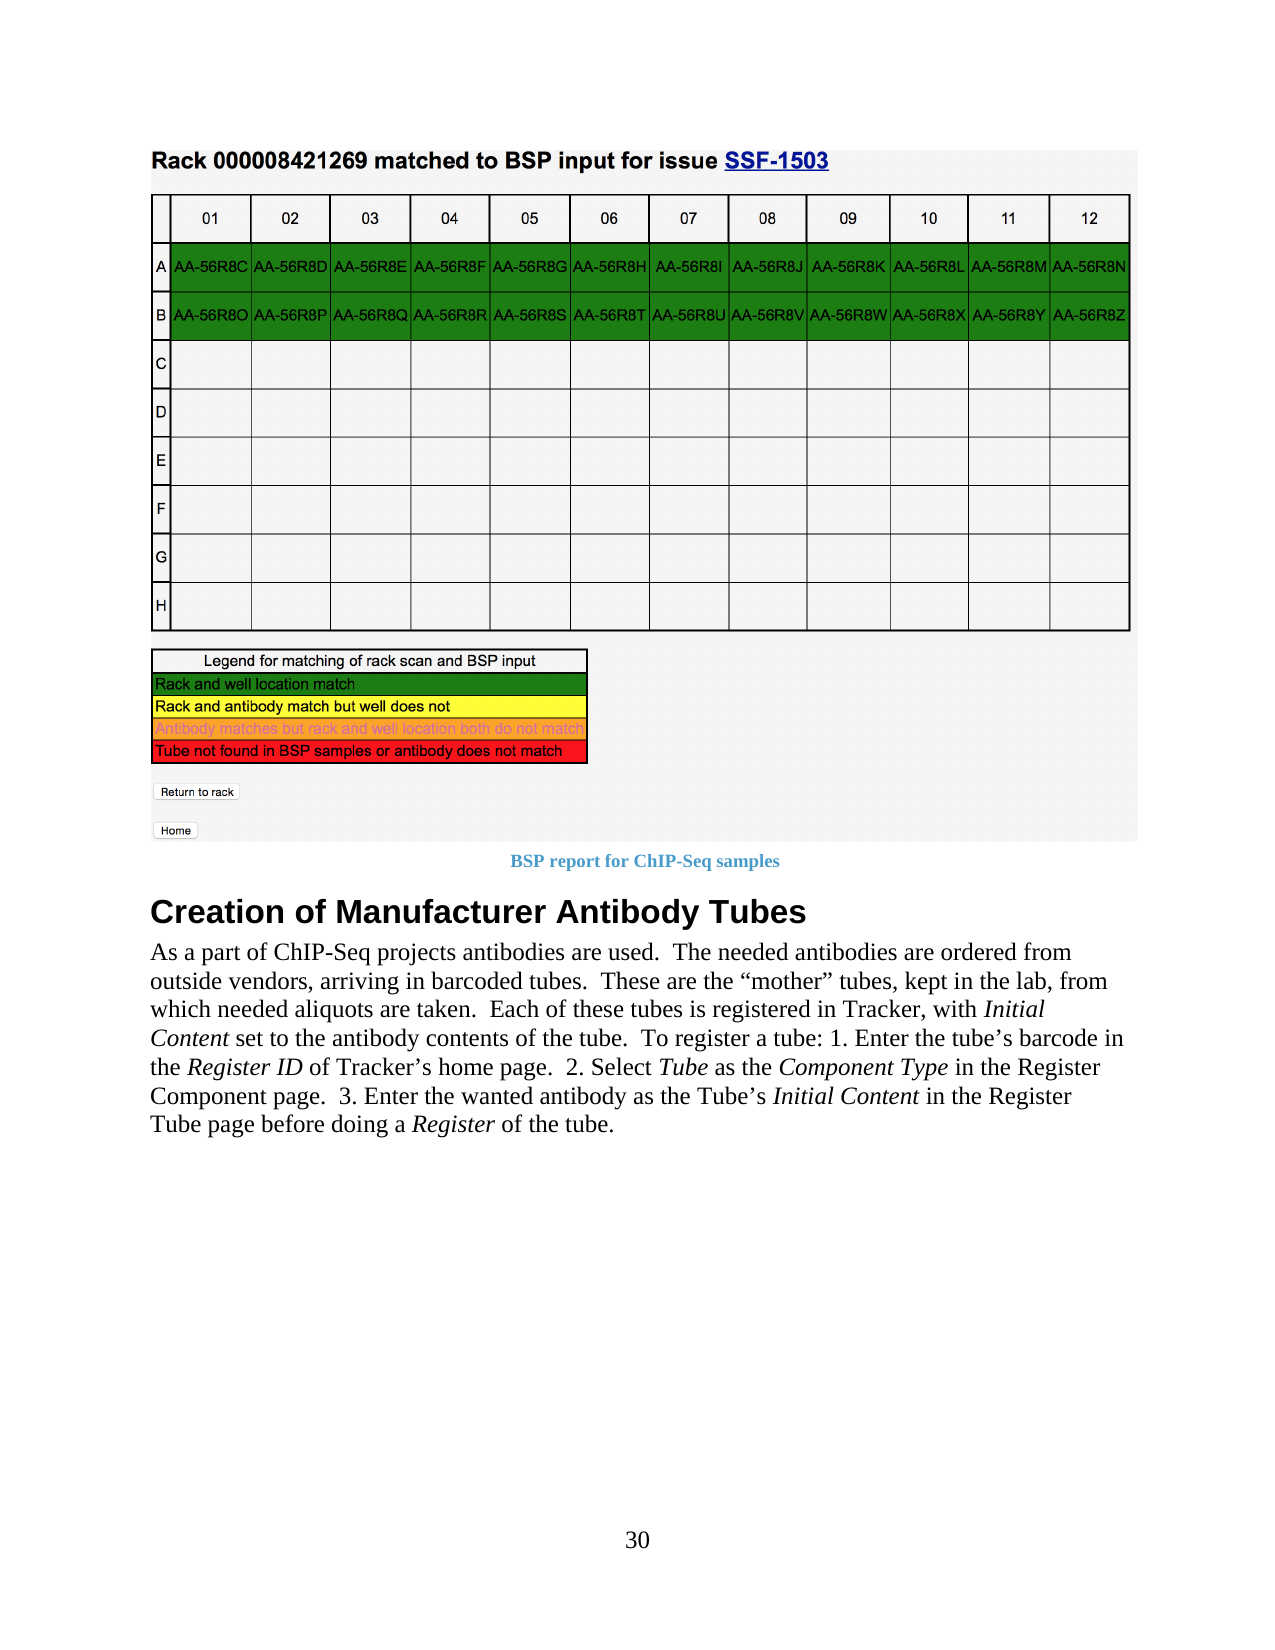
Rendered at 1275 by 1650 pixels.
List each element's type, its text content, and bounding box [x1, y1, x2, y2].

picture [150, 150, 1138, 844]
subtitle Creation of Manufacturer Antibody Tubes [150, 892, 1125, 931]
text As a part of ChIP-Seq projects antibodies are used. The needed antibodies are ordered from outside vendors, arriving in barcoded tubes. These are the “mother” tubes, kept in the lab, from which needed aliquots are taken. Each of these tubes is registered in Tracker, with Initial Content set to the antibody contents of the tube. To register a tube: 1. Enter the tube’s barcode in the Register ID of Tracker’s home page. 2. Select Tube as the Component Type in the Register Component page. 3. Enter the wanted antibody as the Tube’s Initial Content in the Register Tube page before doing a Register of the tube. [150, 937, 1125, 1138]
text BSP report for ChIP-Seq samples [150, 850, 1125, 872]
